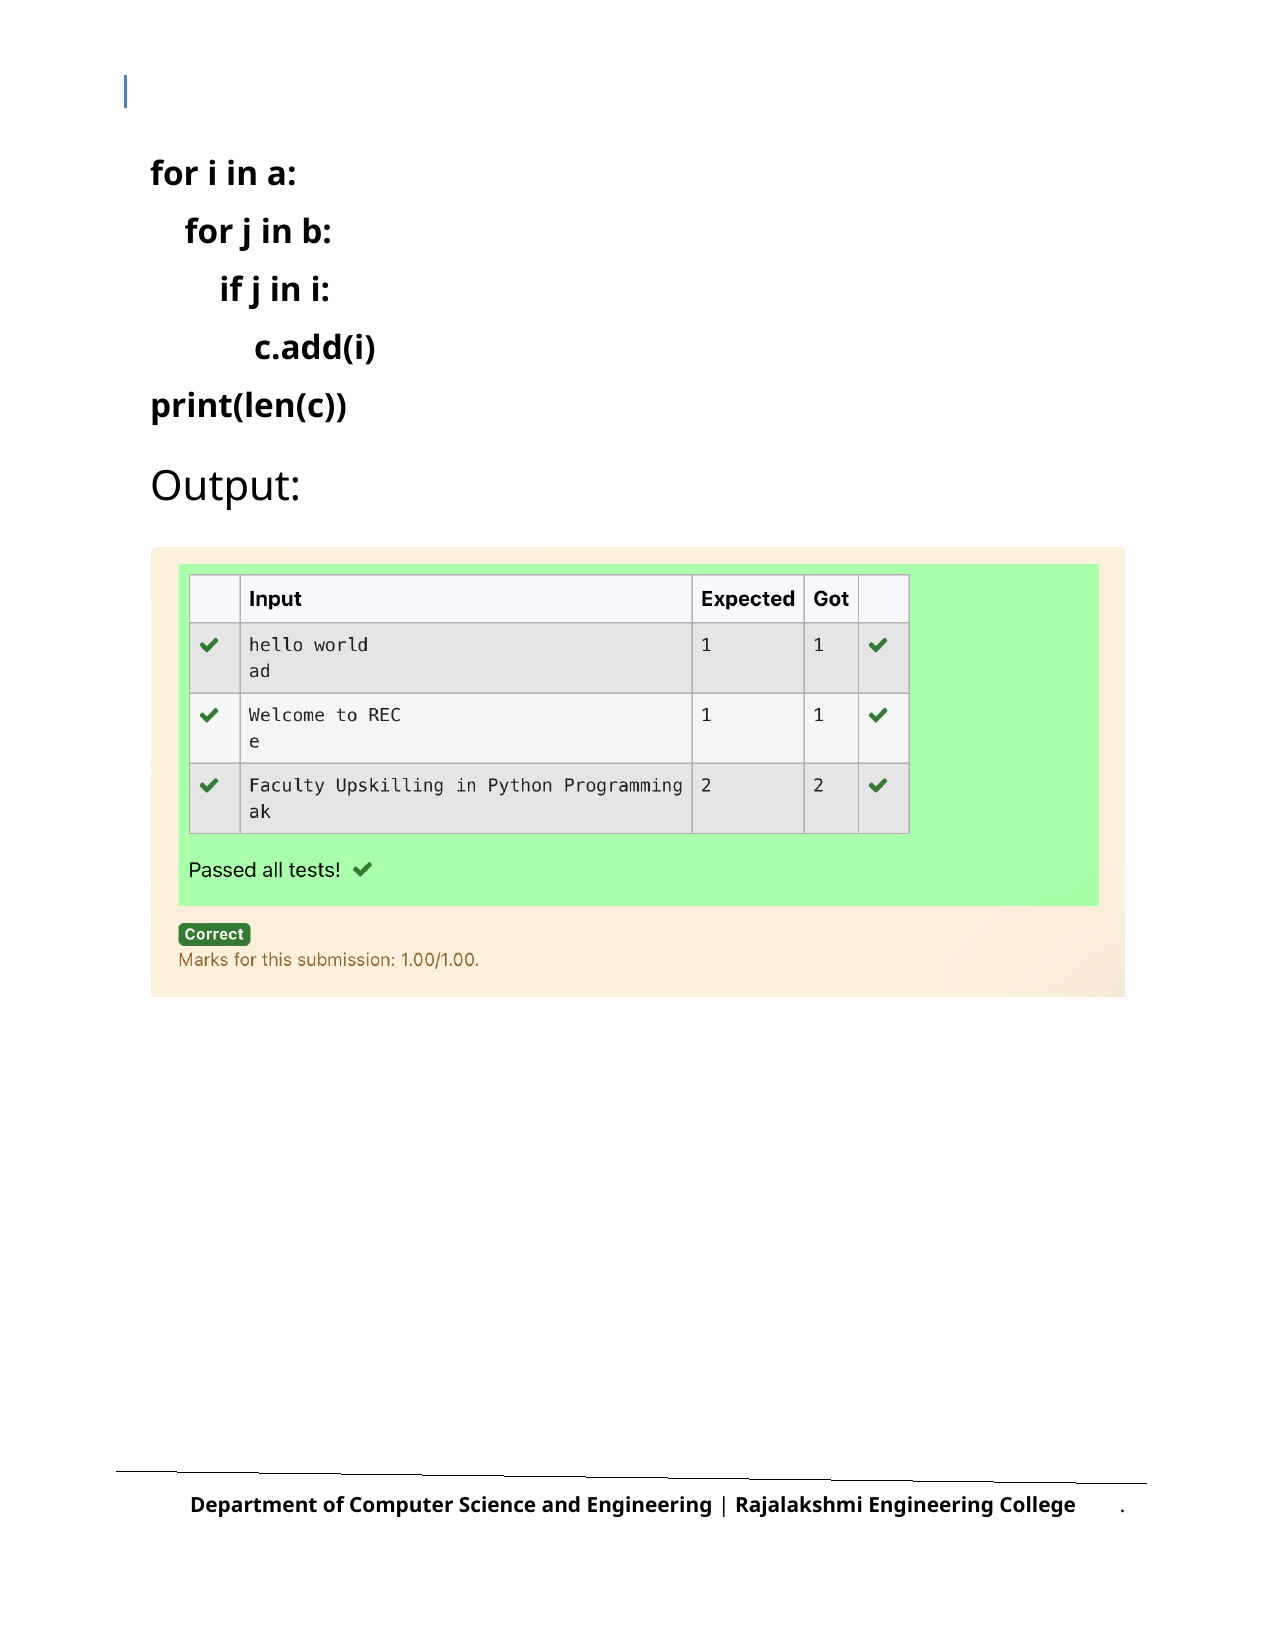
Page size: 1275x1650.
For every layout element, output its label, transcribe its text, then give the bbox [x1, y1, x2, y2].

text Output: [150, 456, 1125, 513]
text print(len(c)) [150, 382, 1125, 427]
text for i in a: [150, 150, 1125, 195]
text c.add(i) [150, 324, 1125, 369]
text for j in b: [150, 208, 1125, 253]
text if j in i: [150, 266, 1125, 311]
picture [150, 542, 1125, 997]
